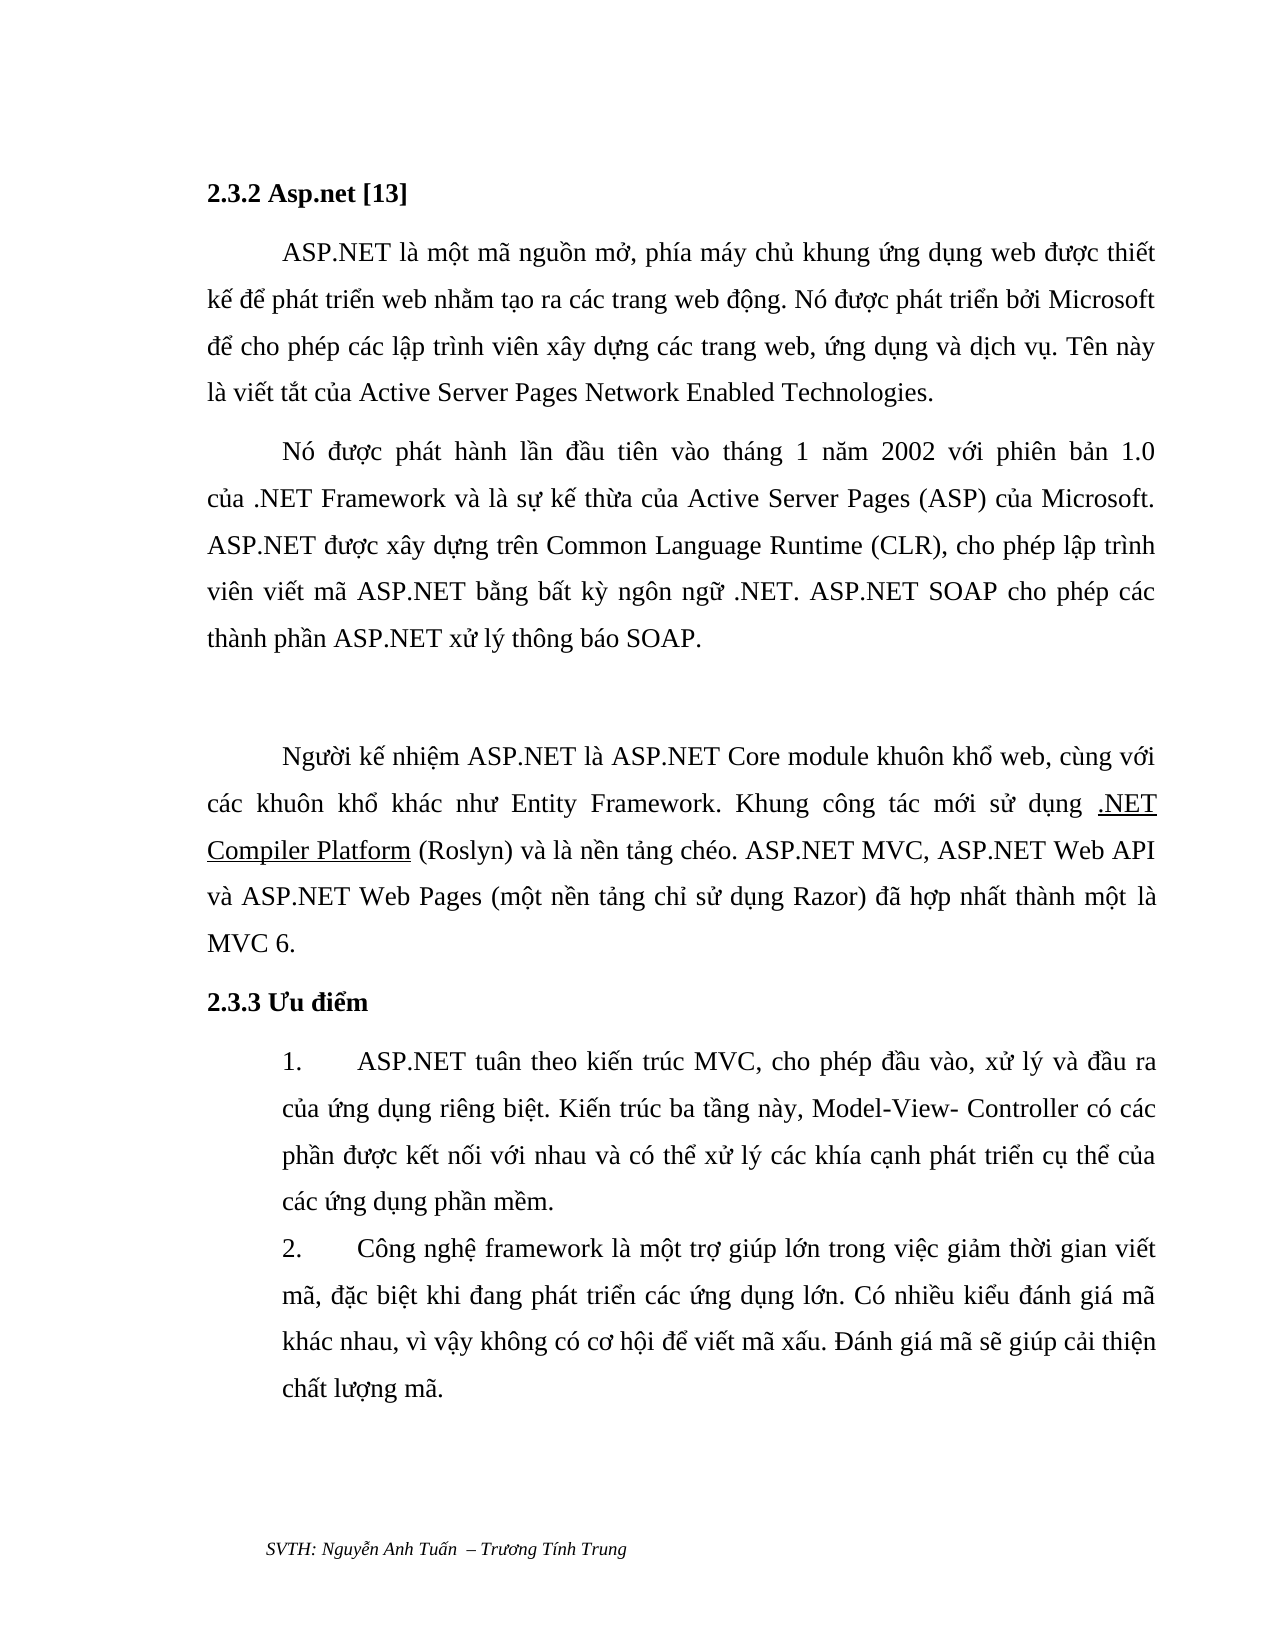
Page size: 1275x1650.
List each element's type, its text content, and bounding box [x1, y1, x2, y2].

text Người kế nhiệm ASP.NET là ASP.NET Core module khuôn khổ web, cùng với các khuôn khổ khác như Entity Framework. Khung công tác mới sử dụng .NET Compiler Platform (Roslyn) và là nền tảng chéo. ASP.NET MVC, ASP.NET Web API và ASP.NET Web Pages (một nền tảng chỉ sử dụng Razor) đã hợp nhất thành một là MVC 6. [207, 741, 1157, 958]
text ASP.NET là một mã nguồn mở, phía máy chủ khung ứng dụng web được thiết kế để phát triển web nhằm tạo ra các trang web động. Nó được phát triển bởi Microsoft để cho phép các lập trình viên xây dựng các trang web, ứng dụng và dịch vụ. Tên này là viết tắt của Active Server Pages Network Enabled Technologies. [207, 236, 1157, 407]
text Nó được phát hành lần đầu tiên vào tháng 1 năm 2002 với phiên bản 1.0 của .NET Framework và là sự kế thừa của Active Server Pages (ASP) của Microsoft. ASP.NET được xây dựng trên Common Language Runtime (CLR), cho phép lập trình viên viết mã ASP.NET bằng bất kỳ ngôn ngữ .NET. ASP.NET SOAP cho phép các thành phần ASP.NET xử lý thông báo SOAP. [207, 436, 1157, 653]
list Công nghệ framework là một trợ giúp lớn trong việc giảm thời gian viết mã, đặc biệt khi đang phát triển các ứng dụng lớn. Có nhiều kiểu đánh giá mã khác nhau, vì vậy không có cơ hội để viết mã xấu. Đánh giá mã sẽ giúp cải thiện chất lượng mã. [282, 1232, 1157, 1403]
subtitle Ưu điểm [207, 986, 1157, 1017]
list ASP.NET tuân theo kiến ​​trúc MVC, cho phép đầu vào, xử lý và đầu ra của ứng dụng riêng biệt. Kiến trúc ba tầng này, Model-View- Controller có các phần được kết nối với nhau và có thể xử lý các khía cạnh phát triển cụ thể của các ứng dụng phần mềm. [282, 1046, 1157, 1217]
subtitle Asp.net [13] [207, 177, 1157, 208]
